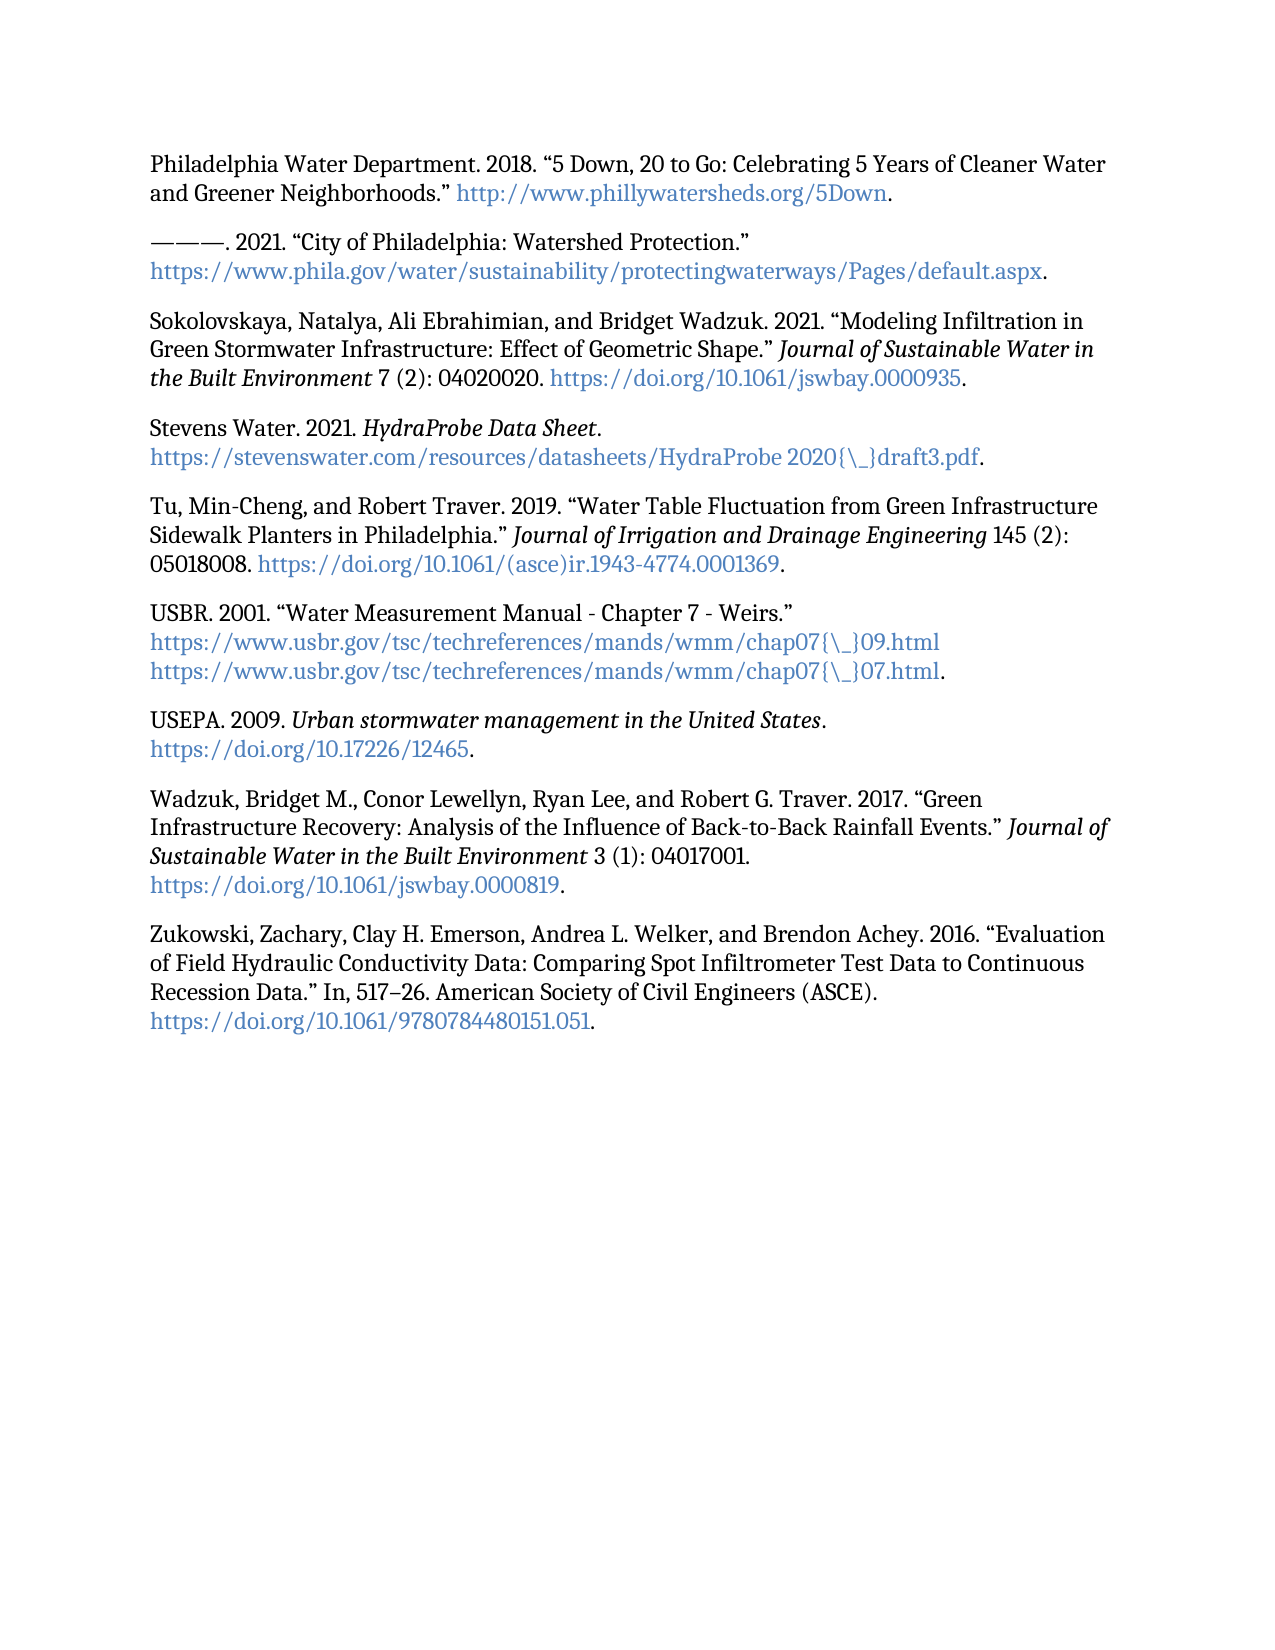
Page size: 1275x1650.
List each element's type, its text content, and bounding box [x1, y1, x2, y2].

text Zukowski, Zachary, Clay H. Emerson, Andrea L. Welker, and Brendon Achey. 2016. “Evaluation of Field Hydraulic Conductivity Data: Comparing Spot Infiltrometer Test Data to Continuous Recession Data.” In, 517–26. American Society of Civil Engineers (ASCE). https://doi.org/10.1061/9780784480151.051. [150, 920, 1125, 1035]
text USEPA. 2009. Urban stormwater management in the United States. https://doi.org/10.17226/12465. [150, 706, 1125, 764]
text ———. 2021. “City of Philadelphia: Watershed Protection.” https://www.phila.gov/water/sustainability/protectingwaterways/Pages/default.aspx. [150, 228, 1125, 286]
text Wadzuk, Bridget M., Conor Lewellyn, Ryan Lee, and Robert G. Traver. 2017. “Green Infrastructure Recovery: Analysis of the Influence of Back-to-Back Rainfall Events.” Journal of Sustainable Water in the Built Environment 3 (1): 04017001. https://doi.org/10.1061/jswbay.0000819. [150, 784, 1125, 899]
text Stevens Water. 2021. HydraProbe Data Sheet. https://stevenswater.com/resources/datasheets/HydraProbe 2020{\_}draft3.pdf. [150, 414, 1125, 471]
text Philadelphia Water Department. 2018. “5 Down, 20 to Go: Celebrating 5 Years of Cleaner Water and Greener Neighborhoods.” http://www.phillywatersheds.org/5Down. [150, 150, 1125, 207]
text Sokolovskaya, Natalya, Ali Ebrahimian, and Bridget Wadzuk. 2021. “Modeling Infiltration in Green Stormwater Infrastructure: Effect of Geometric Shape.” Journal of Sustainable Water in the Built Environment 7 (2): 04020020. https://doi.org/10.1061/jswbay.0000935. [150, 307, 1125, 393]
text Tu, Min-Cheng, and Robert Traver. 2019. “Water Table Fluctuation from Green Infrastructure Sidewalk Planters in Philadelphia.” Journal of Irrigation and Drainage Engineering 145 (2): 05018008. https://doi.org/10.1061/(asce)ir.1943-4774.0001369. [150, 492, 1125, 578]
text USBR. 2001. “Water Measurement Manual - Chapter 7 - Weirs.” https://www.usbr.gov/tsc/techreferences/mands/wmm/chap07{\_}09.html https://www.usbr.gov/tsc/techreferences/mands/wmm/chap07{\_}07.html. [150, 599, 1125, 685]
